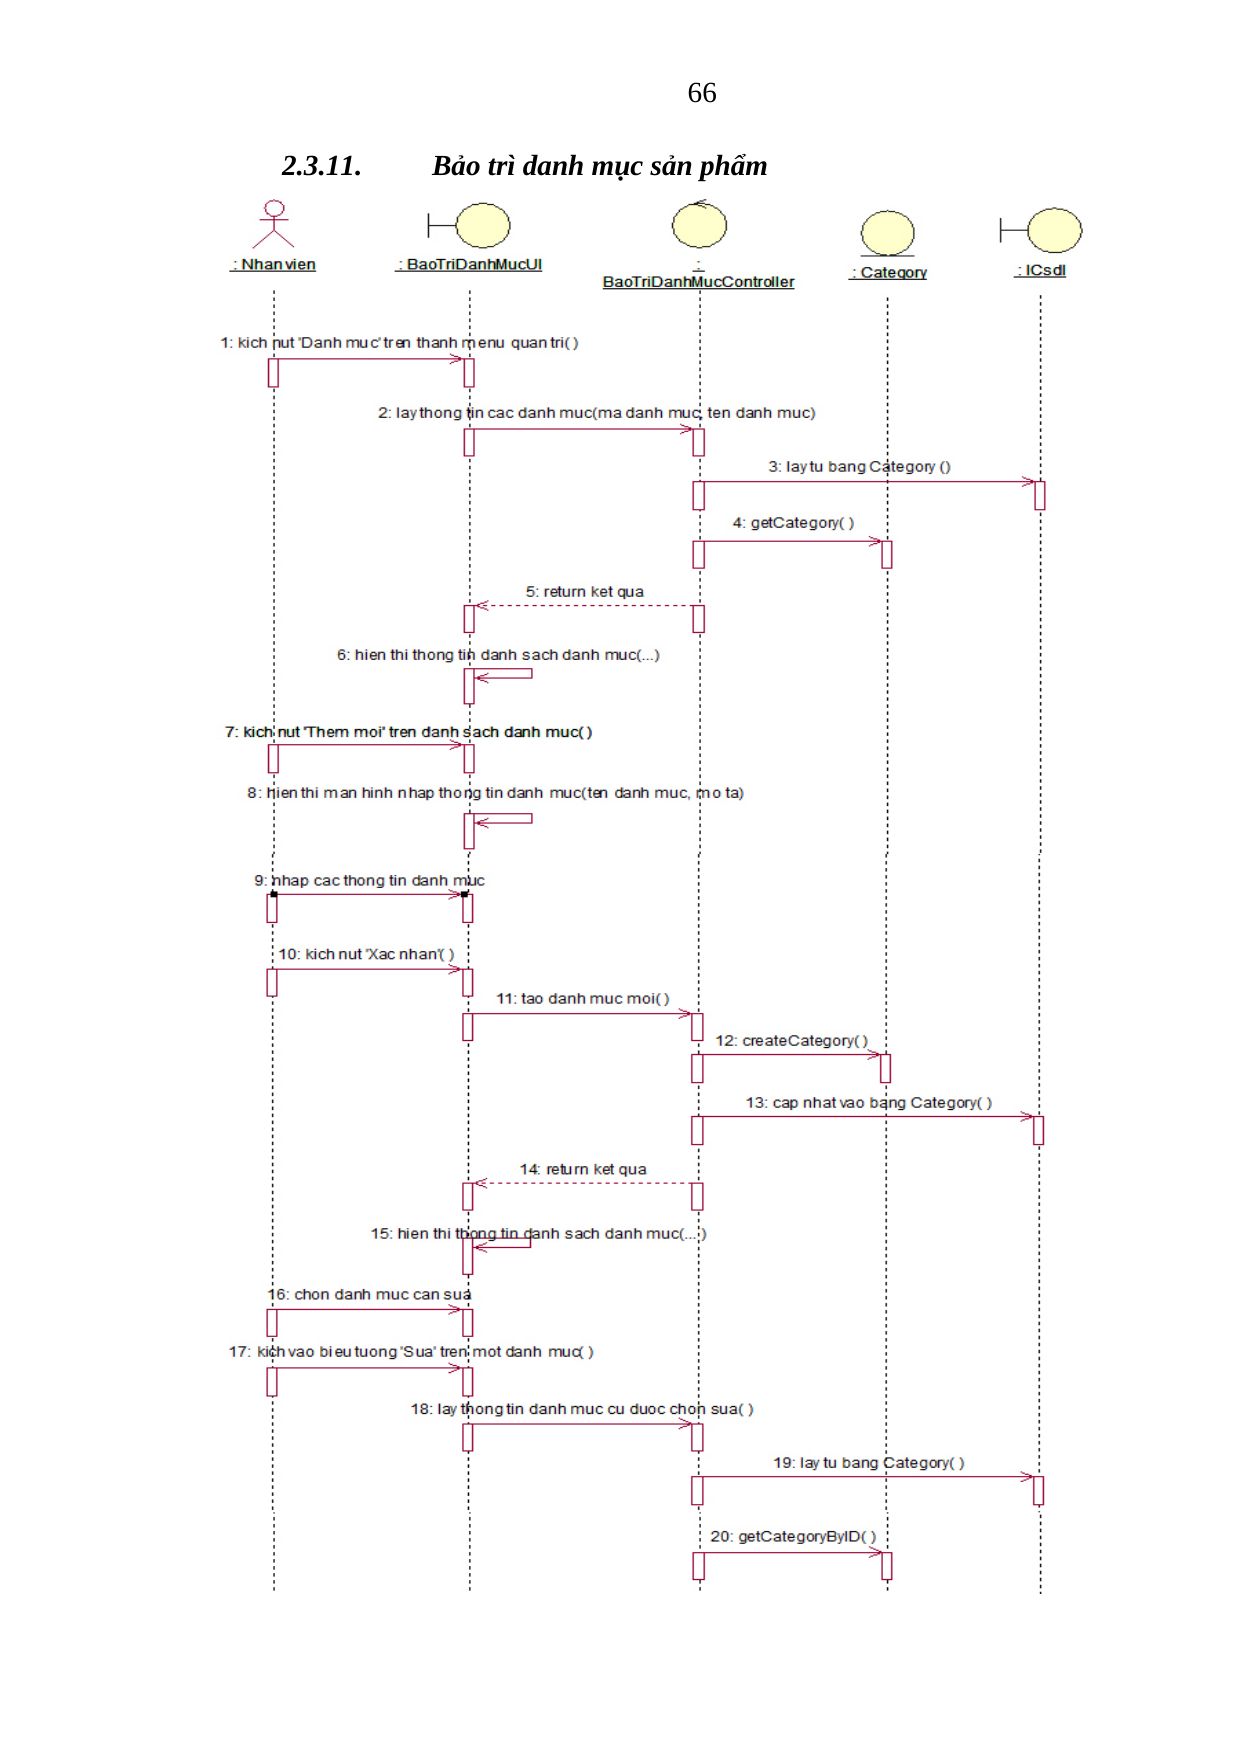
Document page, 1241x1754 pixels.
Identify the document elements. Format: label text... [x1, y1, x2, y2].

subtitle Bảo trì danh mục sản phẩm [282, 148, 1122, 181]
picture [206, 198, 1120, 1594]
